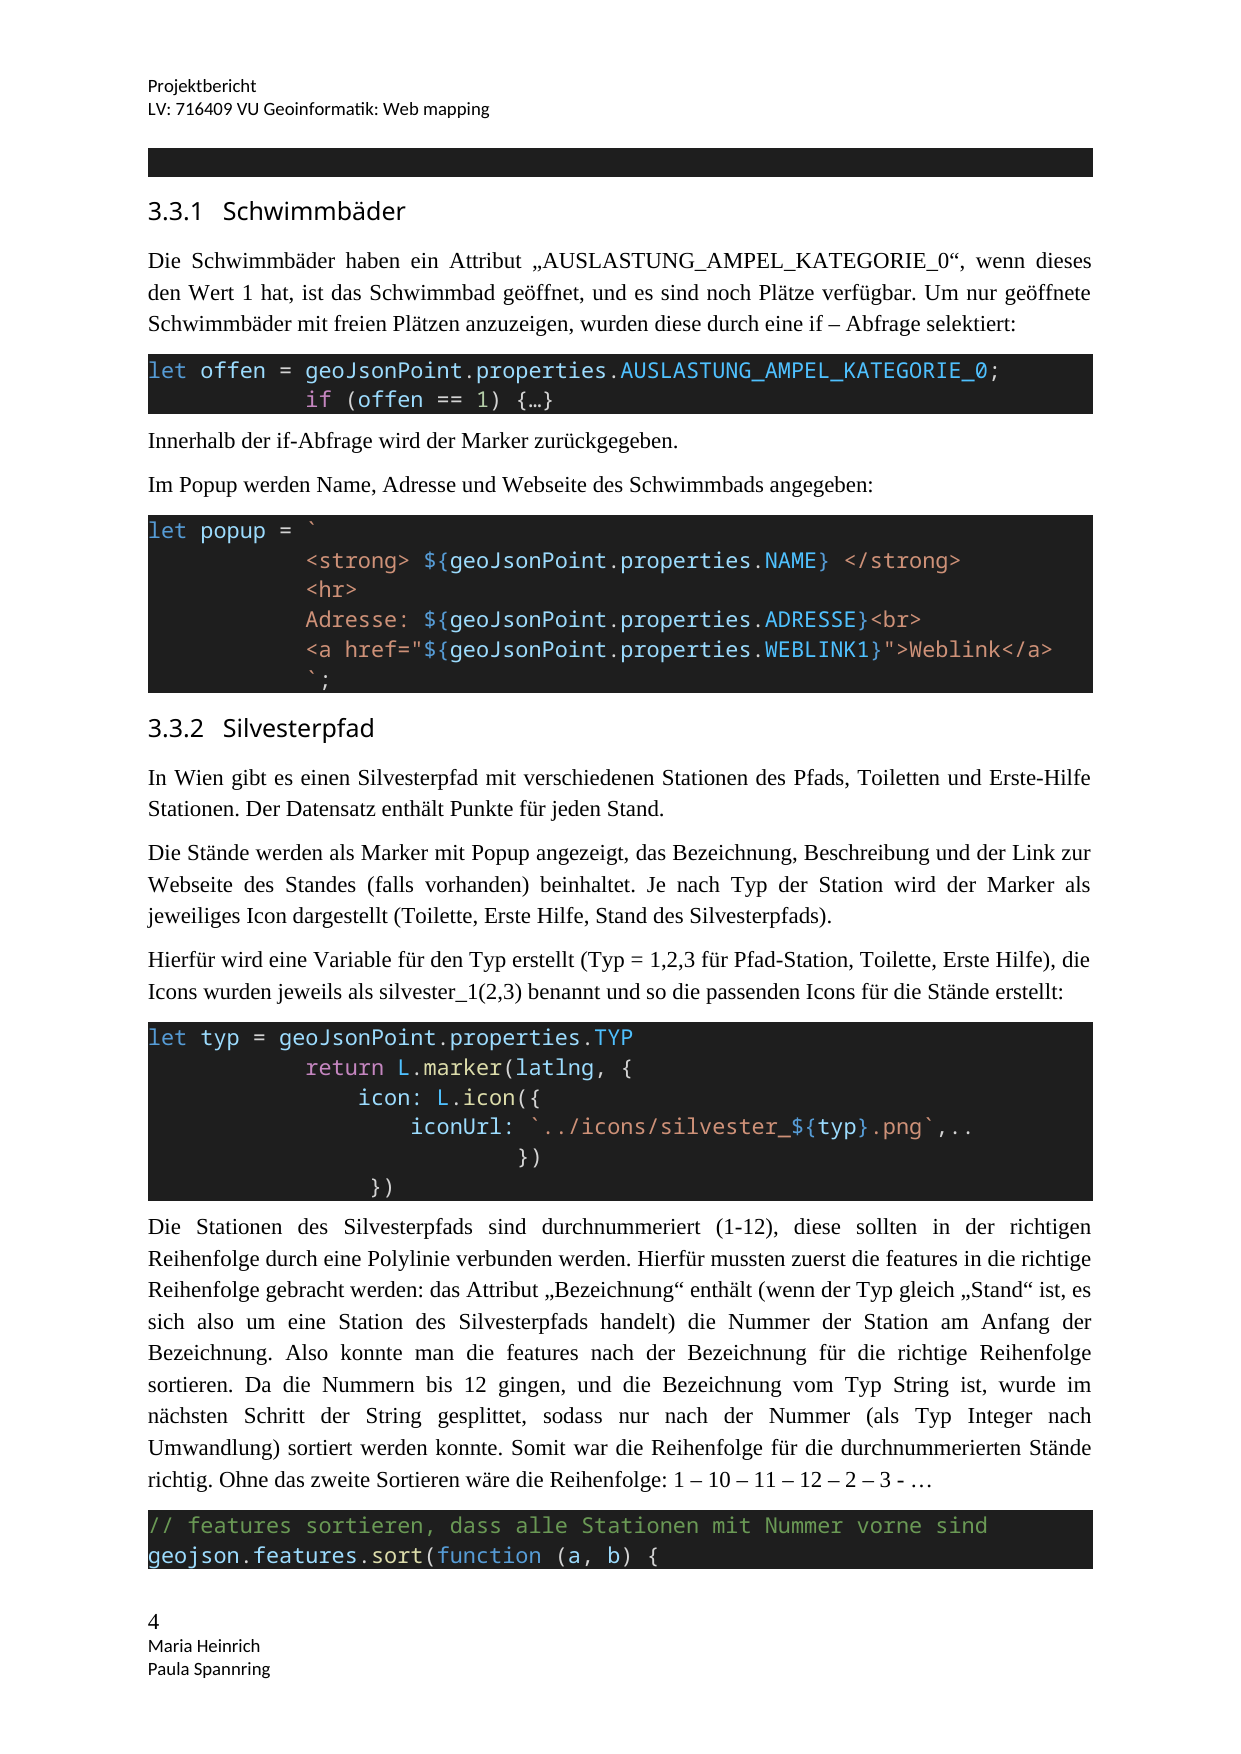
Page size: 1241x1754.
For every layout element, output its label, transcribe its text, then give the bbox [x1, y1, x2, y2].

text Im Popup werden Name, Adresse und Webseite des Schwimmbads angegeben: [148, 471, 1093, 497]
text Die Stationen des Silvesterpfads sind durchnummeriert (1-12), diese sollten in der richtigen Reihenfolge durch eine Polylinie verbunden werden. Hierfür mussten zuerst die features in die richtige Reihenfolge gebracht werden: das Attribut „Bezeichnung“ enthält (wenn der Typ gleich „Stand“ ist, es sich also um eine Station des Silvesterpfads handelt) die Nummer der Station am Anfang der Bezeichnung. Also konnte man die features nach der Bezeichnung für die richtige Reihenfolge sortieren. Da die Nummern bis 12 gingen, und die Bezeichnung vom Typ String ist, wurde im nächsten Schritt der String gesplittet, sodass nur nach der Nummer (als Typ Integer nach Umwandlung) sortiert werden konnte. Somit war die Reihenfolge für die durchnummerierten Stände richtig. Ohne das zweite Sortieren wäre die Reihenfolge: 1 – 10 – 11 – 12 – 2 – 3 - … [148, 1213, 1093, 1492]
text }) [148, 1141, 1093, 1171]
text Adresse: ${geoJsonPoint.properties.ADRESSE}<br> [148, 604, 1093, 634]
text let offen = geoJsonPoint.properties.AUSLASTUNG_AMPEL_KATEGORIE_0; [148, 354, 1093, 384]
text Die Stände werden als Marker mit Popup angezeigt, das Bezeichnung, Beschreibung und der Link zur Webseite des Standes (falls vorhanden) beinhaltet. Je nach Typ der Station wird der Marker als jeweiliges Icon dargestellt (Toilette, Erste Hilfe, Stand des Silvesterpfads). [148, 839, 1093, 929]
text <a href="${geoJsonPoint.properties.WEBLINK1}">Weblink</a> [148, 634, 1093, 664]
subtitle Silvesterpfad [148, 710, 1093, 744]
text return L.marker(latlng, { [148, 1052, 1093, 1082]
text // features sortieren, dass alle Stationen mit Nummer vorne sind [148, 1510, 1093, 1539]
text Innerhalb der if-Abfrage wird der Marker zurückgegeben. [148, 427, 1093, 453]
text let typ = geoJsonPoint.properties.TYP [148, 1022, 1093, 1052]
text icon: L.icon({ [148, 1082, 1093, 1111]
text Die Schwimmbäder haben ein Attribut „AUSLASTUNG_AMPEL_KATEGORIE_0“, wenn dieses den Wert 1 hat, ist das Schwimmbad geöffnet, und es sind noch Plätze verfügbar. Um nur geöffnete Schwimmbäder mit freien Plätzen anzuzeigen, wurden diese durch eine if – Abfrage selektiert: [148, 247, 1093, 337]
text `; [148, 664, 1093, 693]
text <strong> ${geoJsonPoint.properties.NAME} </strong> [148, 544, 1093, 574]
text iconUrl: `../icons/silvester_${typ}.png`,.. [148, 1111, 1093, 1141]
subtitle Schwimmbäder [148, 194, 1093, 228]
text In Wien gibt es einen Silvesterpfad mit verschiedenen Stationen des Pfads, Toiletten und Erste-Hilfe Stationen. Der Datensatz enthält Punkte für jeden Stand. [148, 763, 1093, 821]
text <hr> [148, 574, 1093, 604]
text }) [148, 1171, 1093, 1201]
text Hierfür wird eine Variable für den Typ erstellt (Typ = 1,2,3 für Pfad-Station, Toilette, Erste Hilfe), die Icons wurden jeweils als silvester_1(2,3) benannt und so die passenden Icons für die Stände erstellt: [148, 946, 1093, 1004]
text let popup = ` [148, 515, 1093, 544]
text geojson.features.sort(function (a, b) { [148, 1539, 1093, 1569]
text if (offen == 1) {…} [148, 384, 1093, 414]
